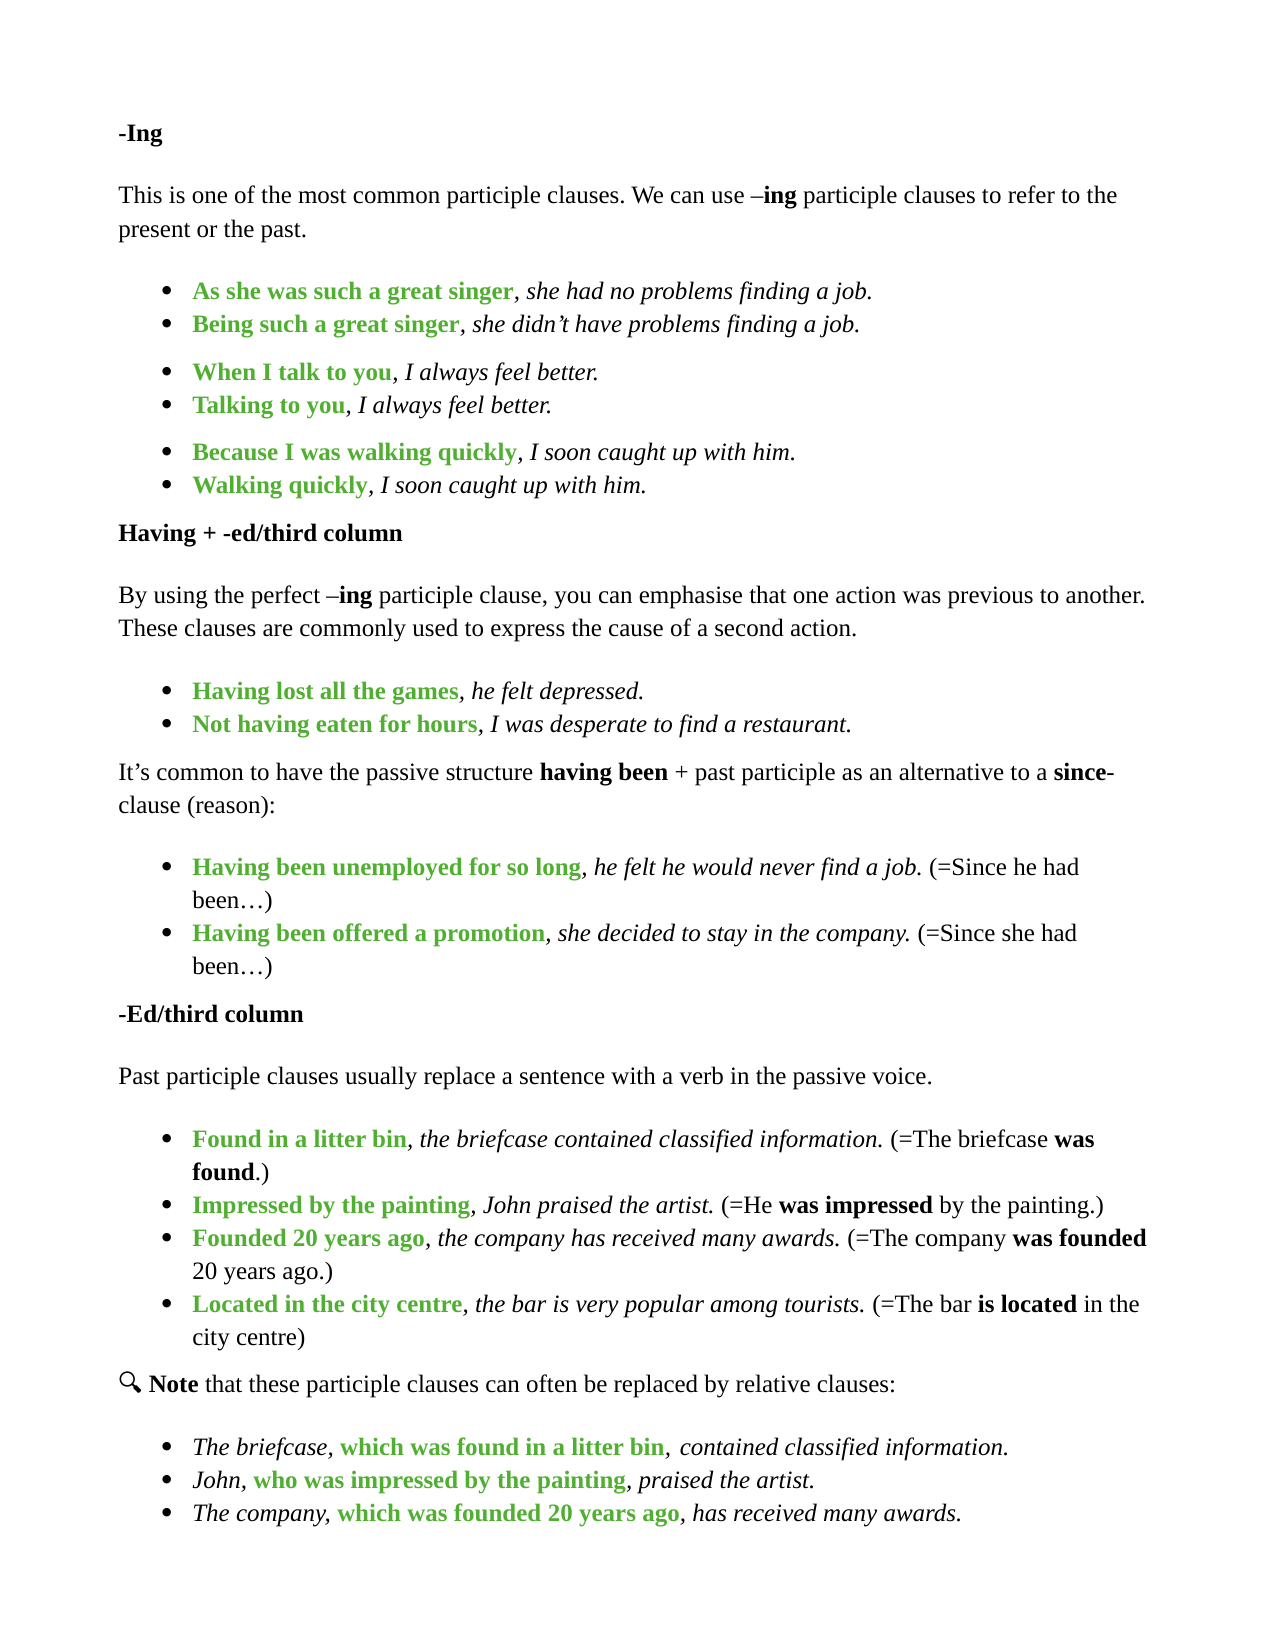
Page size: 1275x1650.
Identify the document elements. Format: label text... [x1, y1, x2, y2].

subtitle -Ed/third column [118, 999, 1157, 1028]
text It’s common to have the passive structure having been + past participle as an alternative to a since-clause (reason): [118, 757, 1157, 818]
list Located in the city centre, the bar is very popular among tourists. (=The bar is located in the city centre) [162, 1289, 1157, 1351]
subtitle -Ing [118, 118, 1157, 147]
list The company, which was founded 20 years ago, has received many awards. [162, 1498, 1157, 1527]
list As she was such a great singer, she had no problems finding a job. [162, 276, 1157, 305]
list Having lost all the games, he felt depressed. [162, 676, 1157, 705]
list Not having eaten for hours, I was desperate to find a restaurant. [162, 709, 1157, 738]
list Having been offered a promotion, she decided to stay in the company. (=Since she had been…) [162, 918, 1157, 980]
list When I talk to you, I always feel better. [162, 357, 1157, 386]
list Walking quickly, I soon caught up with him. [162, 470, 1157, 499]
list John, who was impressed by the painting, praised the artist. [162, 1465, 1157, 1494]
text This is one of the most common participle clauses. We can use –ing participle clauses to refer to the present or the past. [118, 181, 1157, 242]
list Being such a great singer, she didn’t have problems finding a job. [162, 309, 1157, 338]
list Impressed by the painting, John praised the artist. (=He was impressed by the painting.) [162, 1190, 1157, 1219]
list Having been unemployed for so long, he felt he would never find a job. (=Since he had been…) [162, 852, 1157, 914]
list Because I was walking quickly, I soon caught up with him. [162, 437, 1157, 466]
list Founded 20 years ago, the company has received many awards. (=The company was founded 20 years ago.) [162, 1223, 1157, 1285]
text 🔍 Note that these participle clauses can often be replaced by relative clauses: [118, 1369, 1157, 1398]
text Past participle clauses usually replace a sentence with a verb in the passive voice. [118, 1061, 1157, 1090]
list Found in a litter bin, the briefcase contained classified information. (=The briefcase was found.) [162, 1124, 1157, 1186]
text By using the perfect –ing participle clause, you can emphasise that one action was previous to another. These clauses are commonly used to express the cause of a second action. [118, 581, 1157, 642]
list Talking to you, I always feel better. [162, 390, 1157, 418]
list The briefcase, which was found in a litter bin, contained classified information. [162, 1432, 1157, 1461]
subtitle Having + -ed/third column [118, 518, 1157, 547]
